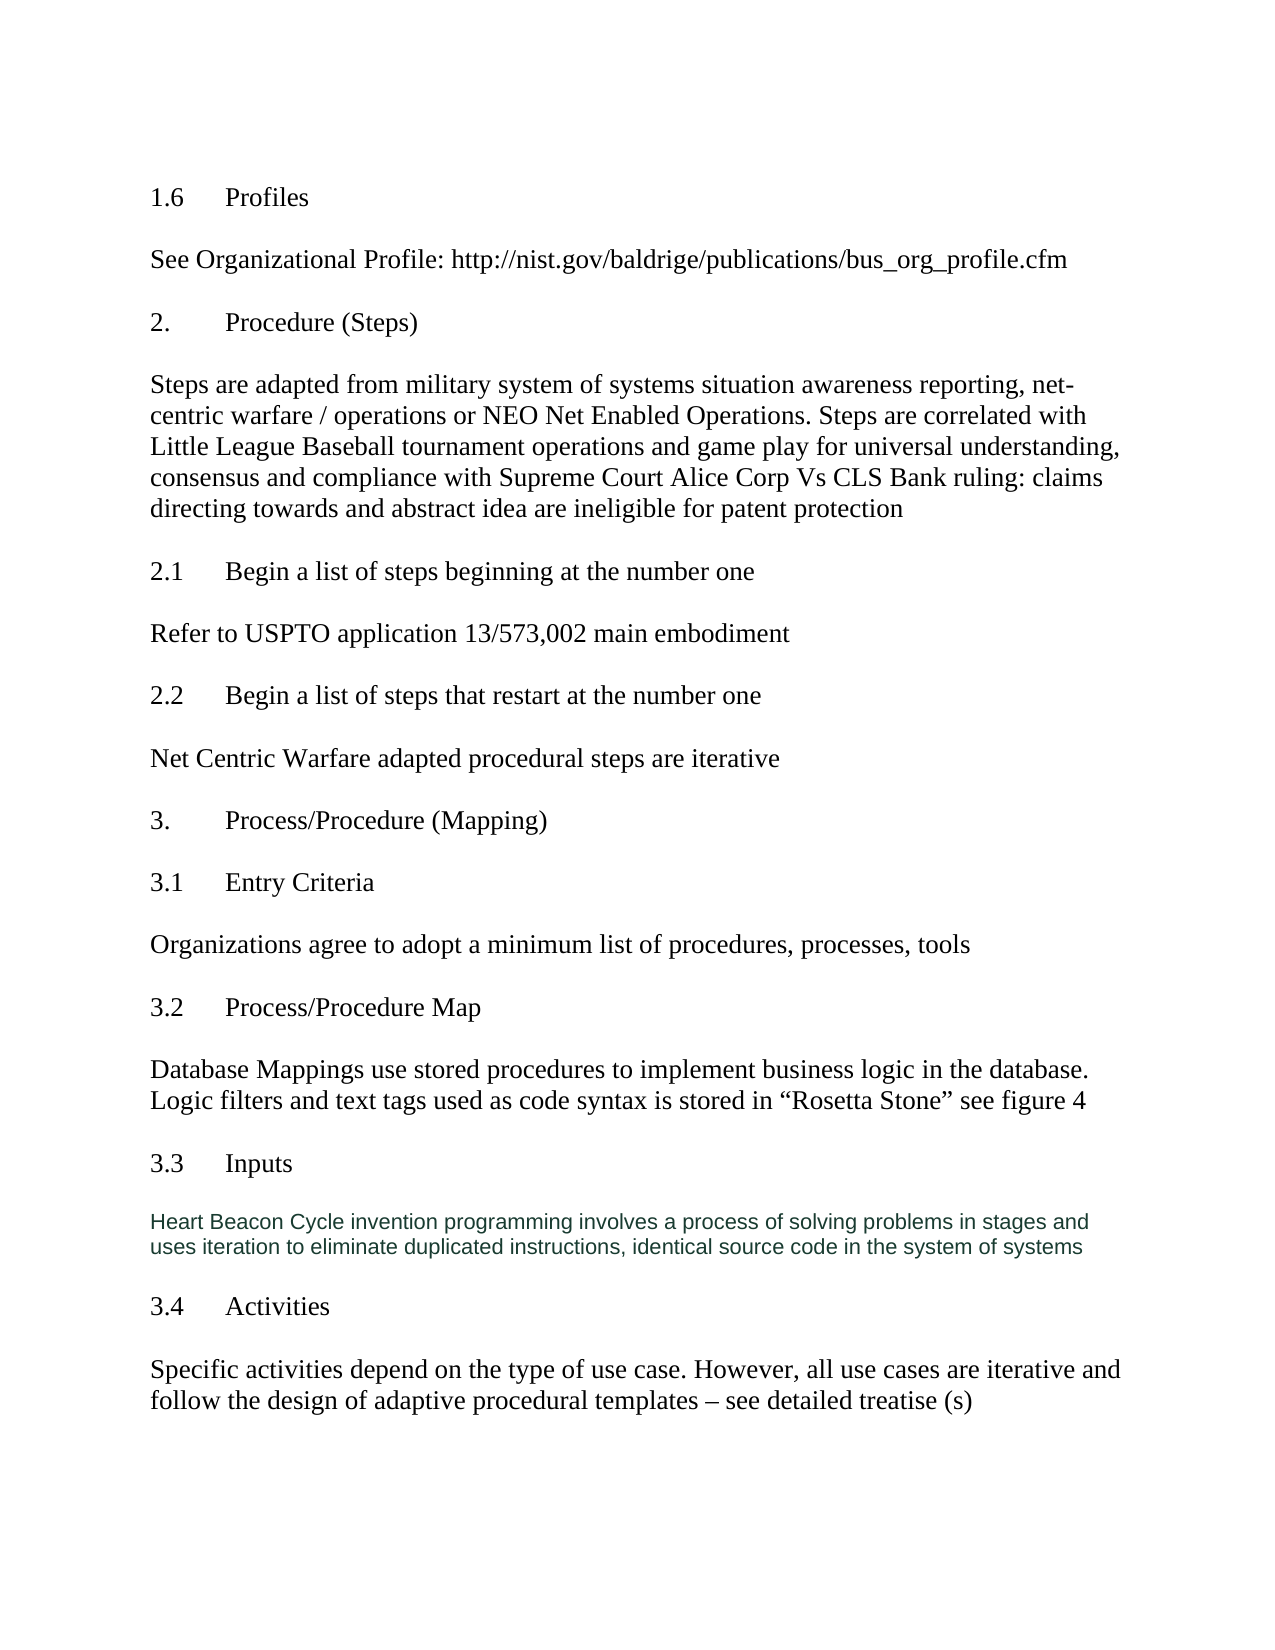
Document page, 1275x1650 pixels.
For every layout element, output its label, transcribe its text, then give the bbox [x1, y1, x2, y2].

text Organizations agree to adopt a minimum list of procedures, processes, tools [150, 929, 1125, 960]
text 3.3 Inputs [150, 1147, 1125, 1178]
text Steps are adapted from military system of systems situation awareness reporting, net-centric warfare / operations or NEO Net Enabled Operations. Steps are correlated with Little League Baseball tournament operations and game play for universal understanding, consensus and compliance with Supreme Court Alice Corp Vs CLS Bank ruling: claims directing towards and abstract idea are ineligible for patent protection [150, 368, 1125, 524]
text 3. Process/Procedure (Mapping) [150, 804, 1125, 835]
text Specific activities depend on the type of use case. However, all use cases are iterative and follow the design of adaptive procedural templates – see detailed treatise (s) [150, 1353, 1125, 1415]
text Refer to USPTO application 13/573,002 main embodiment [150, 617, 1125, 648]
text See Organizational Profile: http://nist.gov/baldrige/publications/bus_org_profile.cfm [150, 243, 1125, 274]
text 1.6 Profiles [150, 181, 1125, 212]
text 3.1 Entry Criteria [150, 866, 1125, 897]
text Net Centric Warfare adapted procedural steps are iterative [150, 742, 1125, 773]
text 3.2 Process/Procedure Map [150, 991, 1125, 1022]
text 2.2 Begin a list of steps that restart at the number one [150, 679, 1125, 711]
text Heart Beacon Cycle invention programming involves a process of solving problems in stages and uses iteration to eliminate duplicated instructions, identical source code in the system of systems [150, 1209, 1125, 1259]
text Database Mappings use stored procedures to implement business logic in the database. Logic filters and text tags used as code syntax is stored in “Rosetta Stone” see figure 4 [150, 1053, 1125, 1116]
text 2.1 Begin a list of steps beginning at the number one [150, 555, 1125, 586]
text 3.4 Activities [150, 1291, 1125, 1322]
text 2. Procedure (Steps) [150, 306, 1125, 337]
